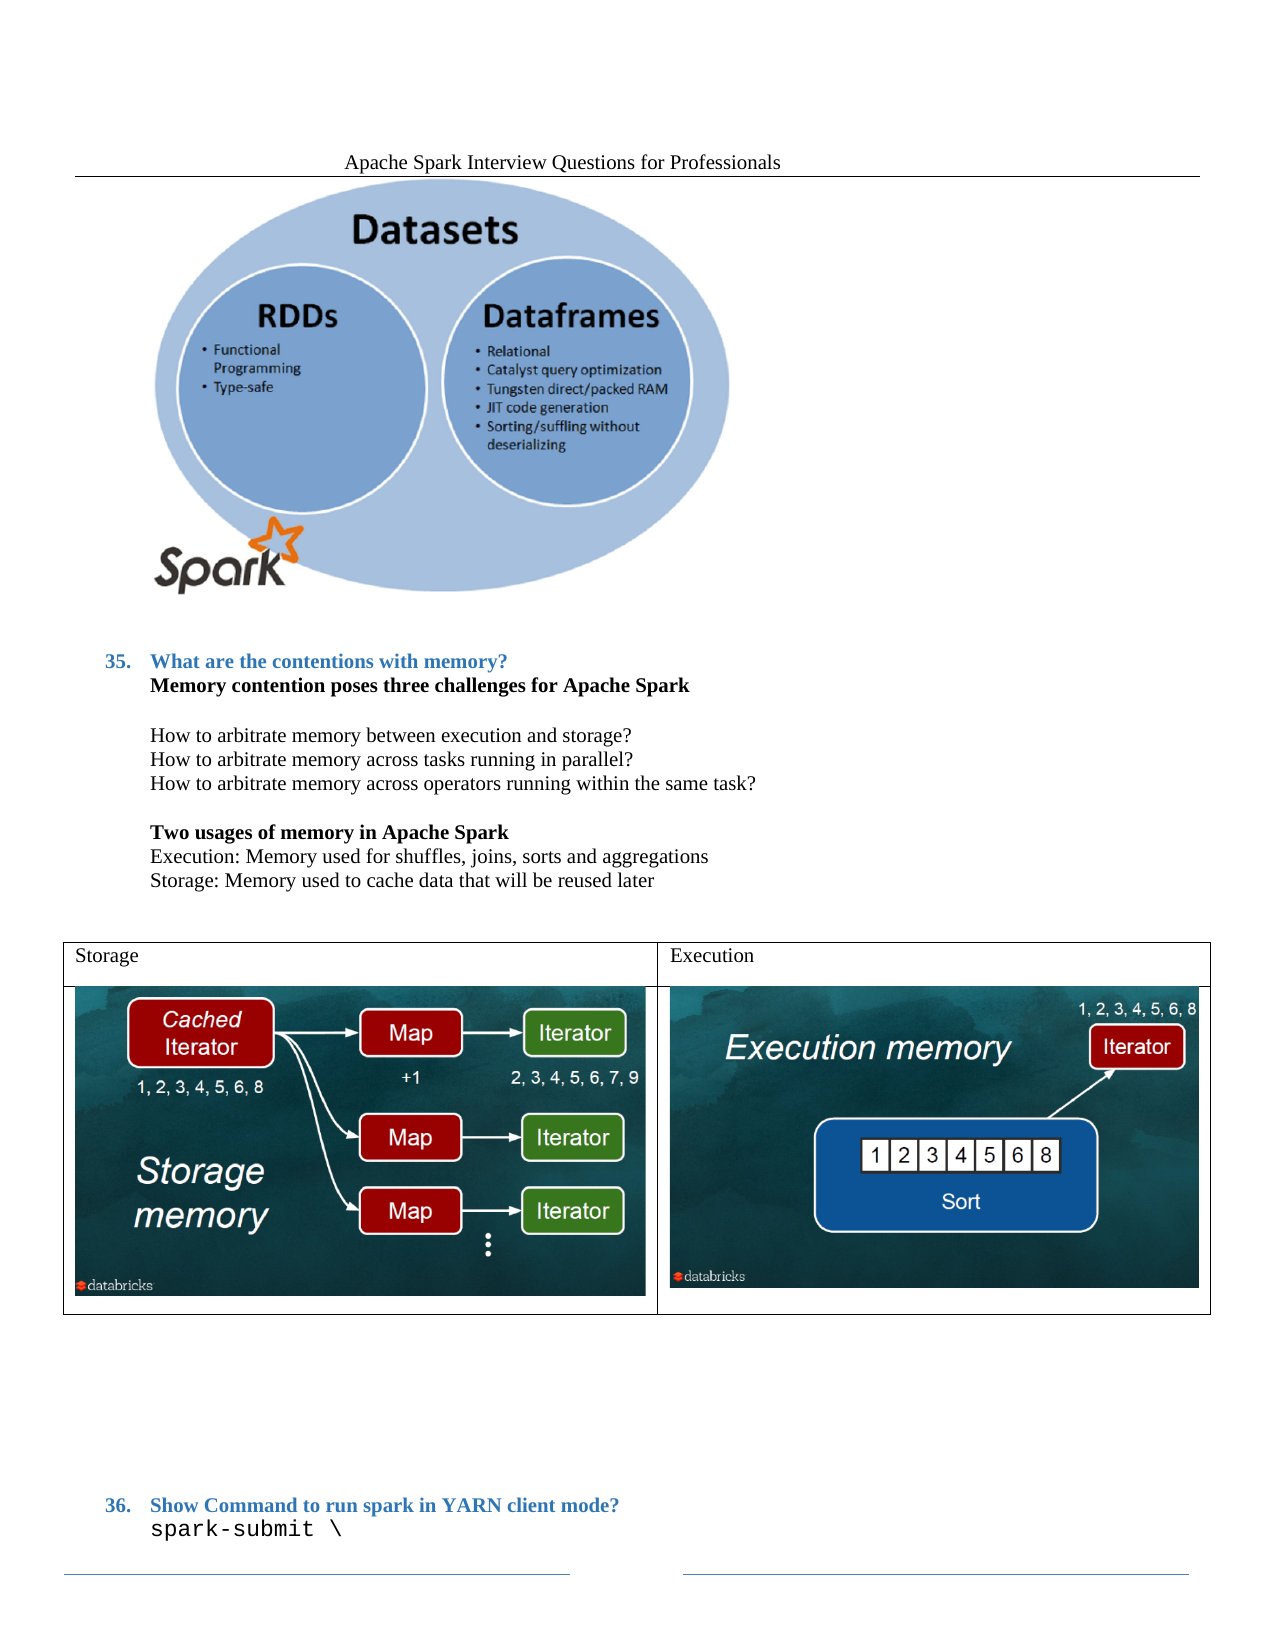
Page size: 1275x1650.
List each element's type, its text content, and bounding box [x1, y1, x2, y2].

table_cell [64, 987, 657, 1314]
text spark-submit \ [150, 1517, 1200, 1543]
picture [669, 986, 1199, 1288]
subtitle Show Command to run spark in YARN client mode? [105, 1493, 1200, 1517]
text Execution: Memory used for shuffles, joins, sorts and aggregations [150, 844, 1200, 868]
text How to arbitrate memory between execution and storage? [150, 723, 1200, 747]
text How to arbitrate memory across operators running within the same task? [150, 771, 1200, 795]
picture [75, 986, 646, 1296]
text Memory contention poses three challenges for Apache Spark [150, 673, 1200, 697]
text Two usages of memory in Apache Spark [150, 820, 1200, 844]
text Storage: Memory used to cache data that will be reused later [150, 868, 1200, 892]
text How to arbitrate memory across tasks running in parallel? [150, 747, 1200, 771]
table_header Execution [658, 943, 1210, 986]
picture [150, 177, 733, 599]
subtitle What are the contentions with memory? [105, 649, 1200, 673]
table_header Storage [64, 943, 657, 986]
table_cell [658, 987, 1210, 1314]
